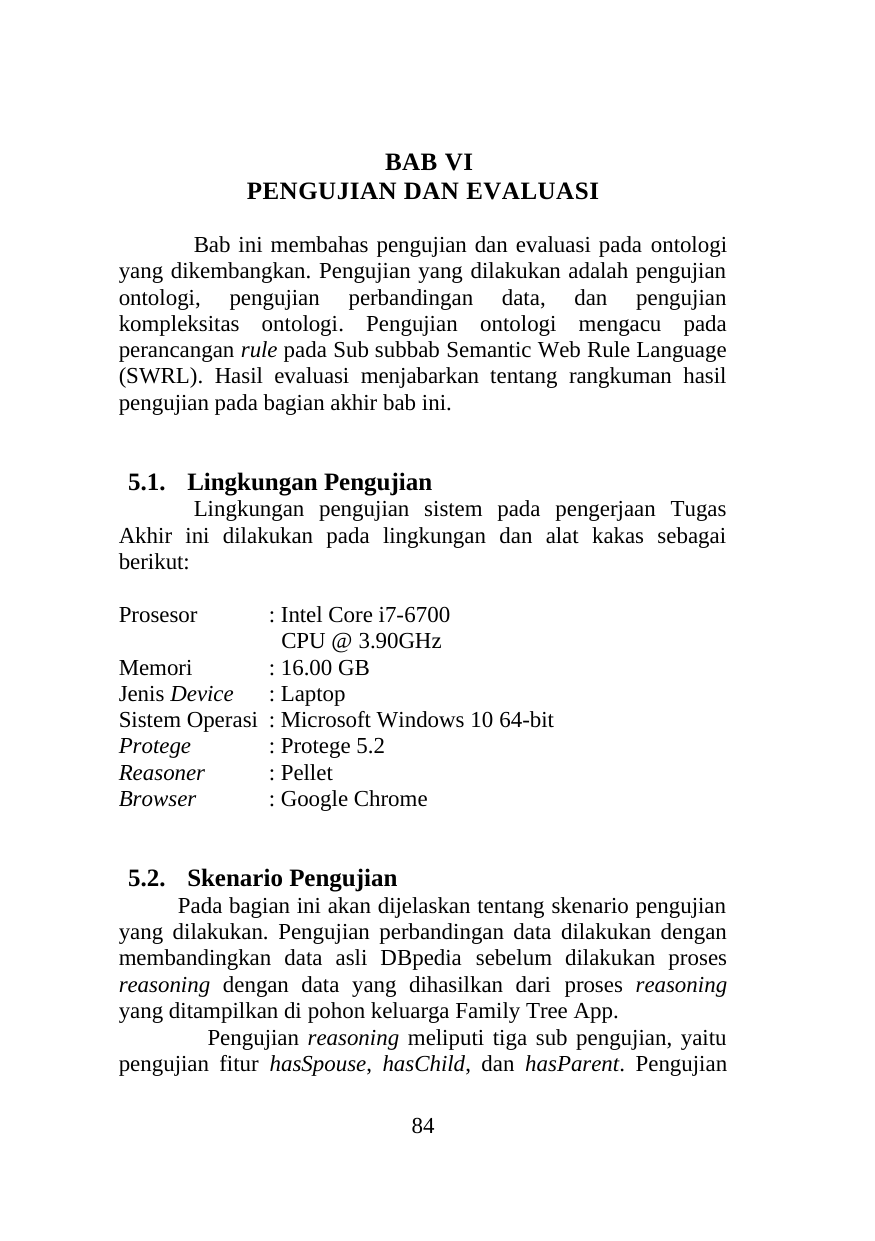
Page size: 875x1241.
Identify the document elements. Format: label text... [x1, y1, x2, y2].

text Browser : Google Chrome [118, 785, 727, 812]
text Lingkungan pengujian sistem pada pengerjaan Tugas Akhir ini dilakukan pada lingkungan dan alat kakas sebagai berikut: [118, 495, 727, 574]
text CPU @ 3.90GHz [193, 627, 727, 653]
subtitle Skenario Pengujian [128, 863, 727, 892]
subtitle Lingkungan Pengujian [128, 467, 727, 495]
text Memori : 16.00 GB [118, 653, 727, 680]
text Pada bagian ini akan dijelaskan tentang skenario pengujian yang dilakukan. Pengujian perbandingan data dilakukan dengan membandingkan data asli DBpedia sebelum dilakukan proses reasoning dengan data yang dihasilkan dari proses reasoning yang ditampilkan di pohon keluarga Family Tree App. [118, 892, 727, 1023]
text Sistem Operasi : Microsoft Windows 10 64-bit [118, 706, 727, 733]
text Jenis Device : Laptop [118, 680, 727, 706]
text Reasoner : Pellet [118, 759, 727, 785]
subtitle BAB VI PENGUJIAN DAN EVALUASI [118, 147, 727, 204]
text Bab ini membahas pengujian dan evaluasi pada ontologi yang dikembangkan. Pengujian yang dilakukan adalah pengujian ontologi, pengujian perbandingan data, dan pengujian kompleksitas ontologi. Pengujian ontologi mengacu pada perancangan rule pada Sub subbab Semantic Web Rule Language (SWRL). Hasil evaluasi menjabarkan tentang rangkuman hasil pengujian pada bagian akhir bab ini. [118, 231, 727, 415]
text Prosesor : Intel Core i7-6700 [118, 601, 727, 627]
text Protege : Protege 5.2 [118, 733, 727, 759]
